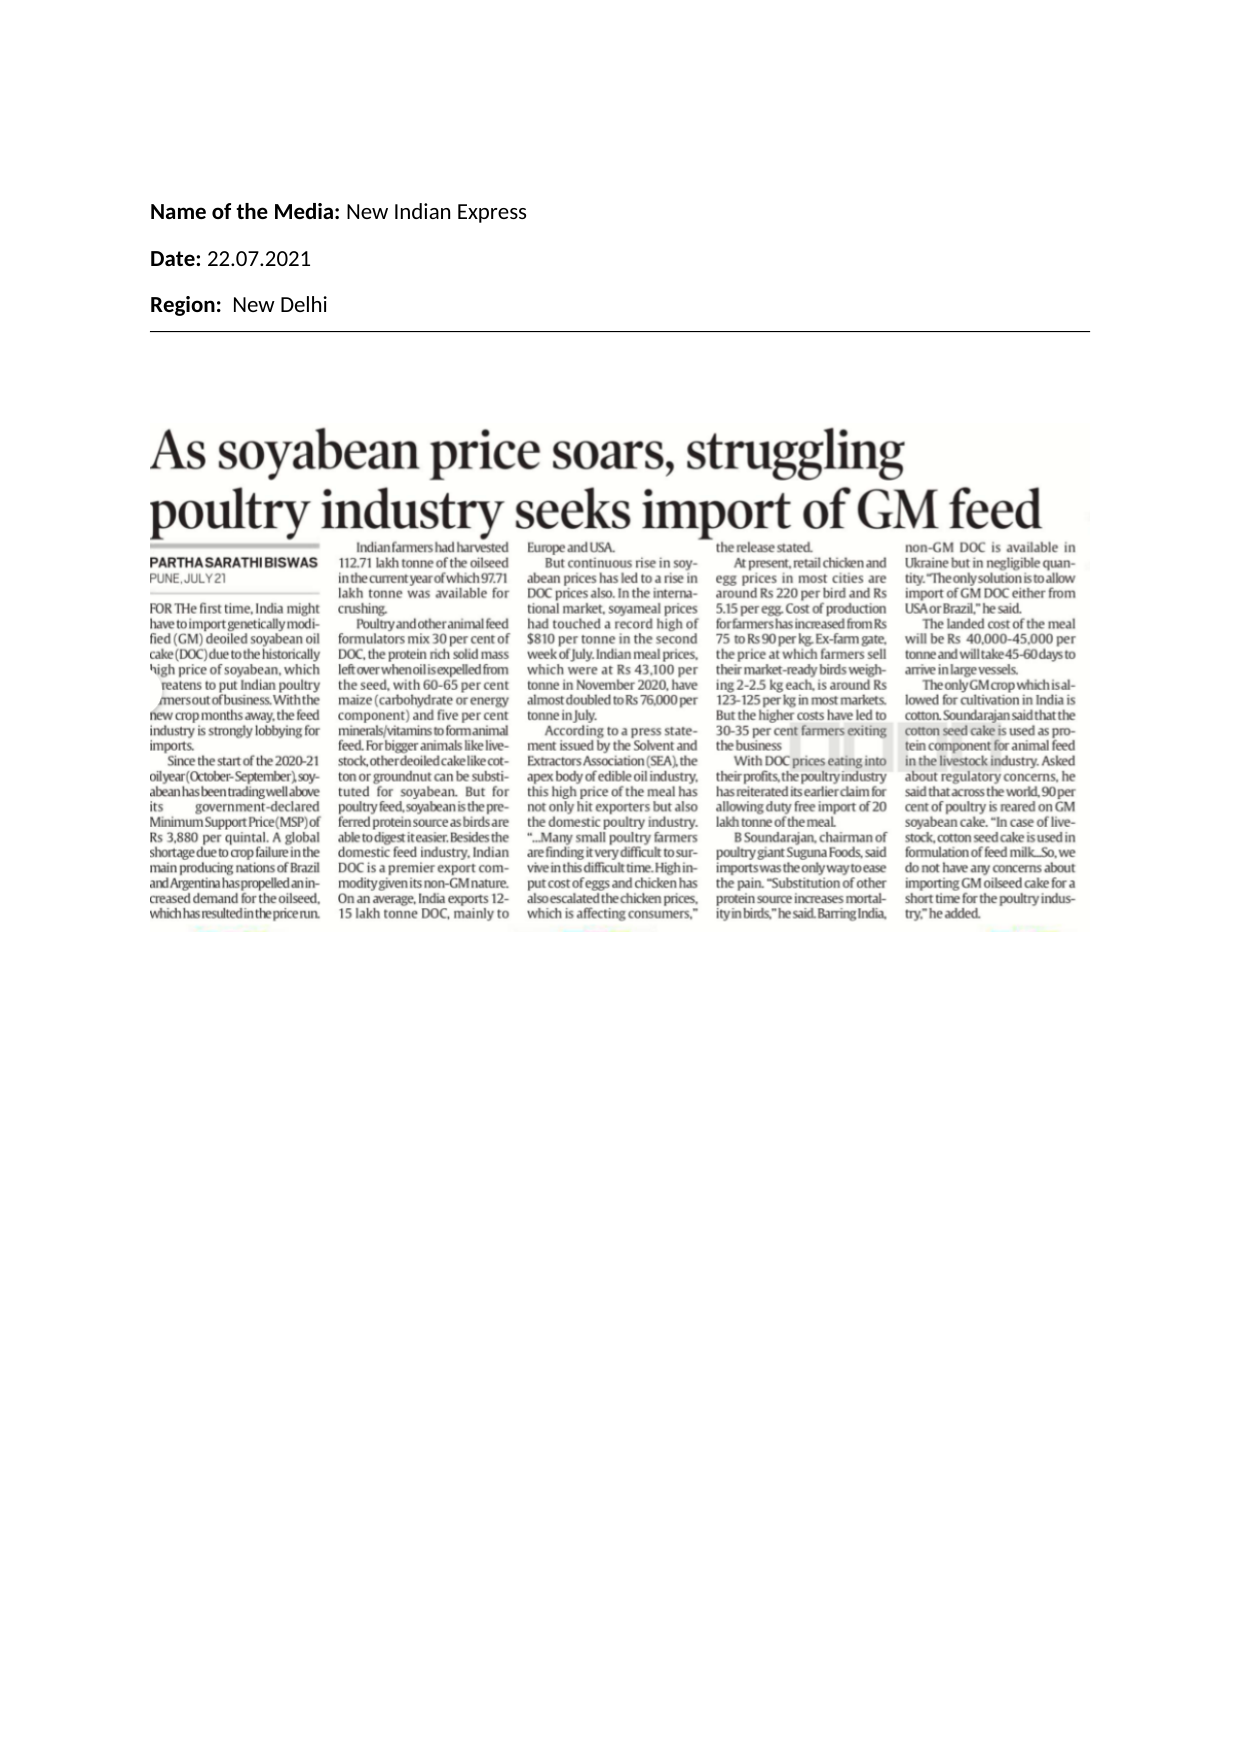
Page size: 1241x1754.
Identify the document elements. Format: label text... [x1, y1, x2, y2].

picture [150, 423, 1090, 932]
text Name of the Media: New Indian Express [150, 197, 1090, 225]
text Date: 22.07.2021 [150, 244, 1090, 272]
text Region: New Delhi [150, 291, 1090, 319]
